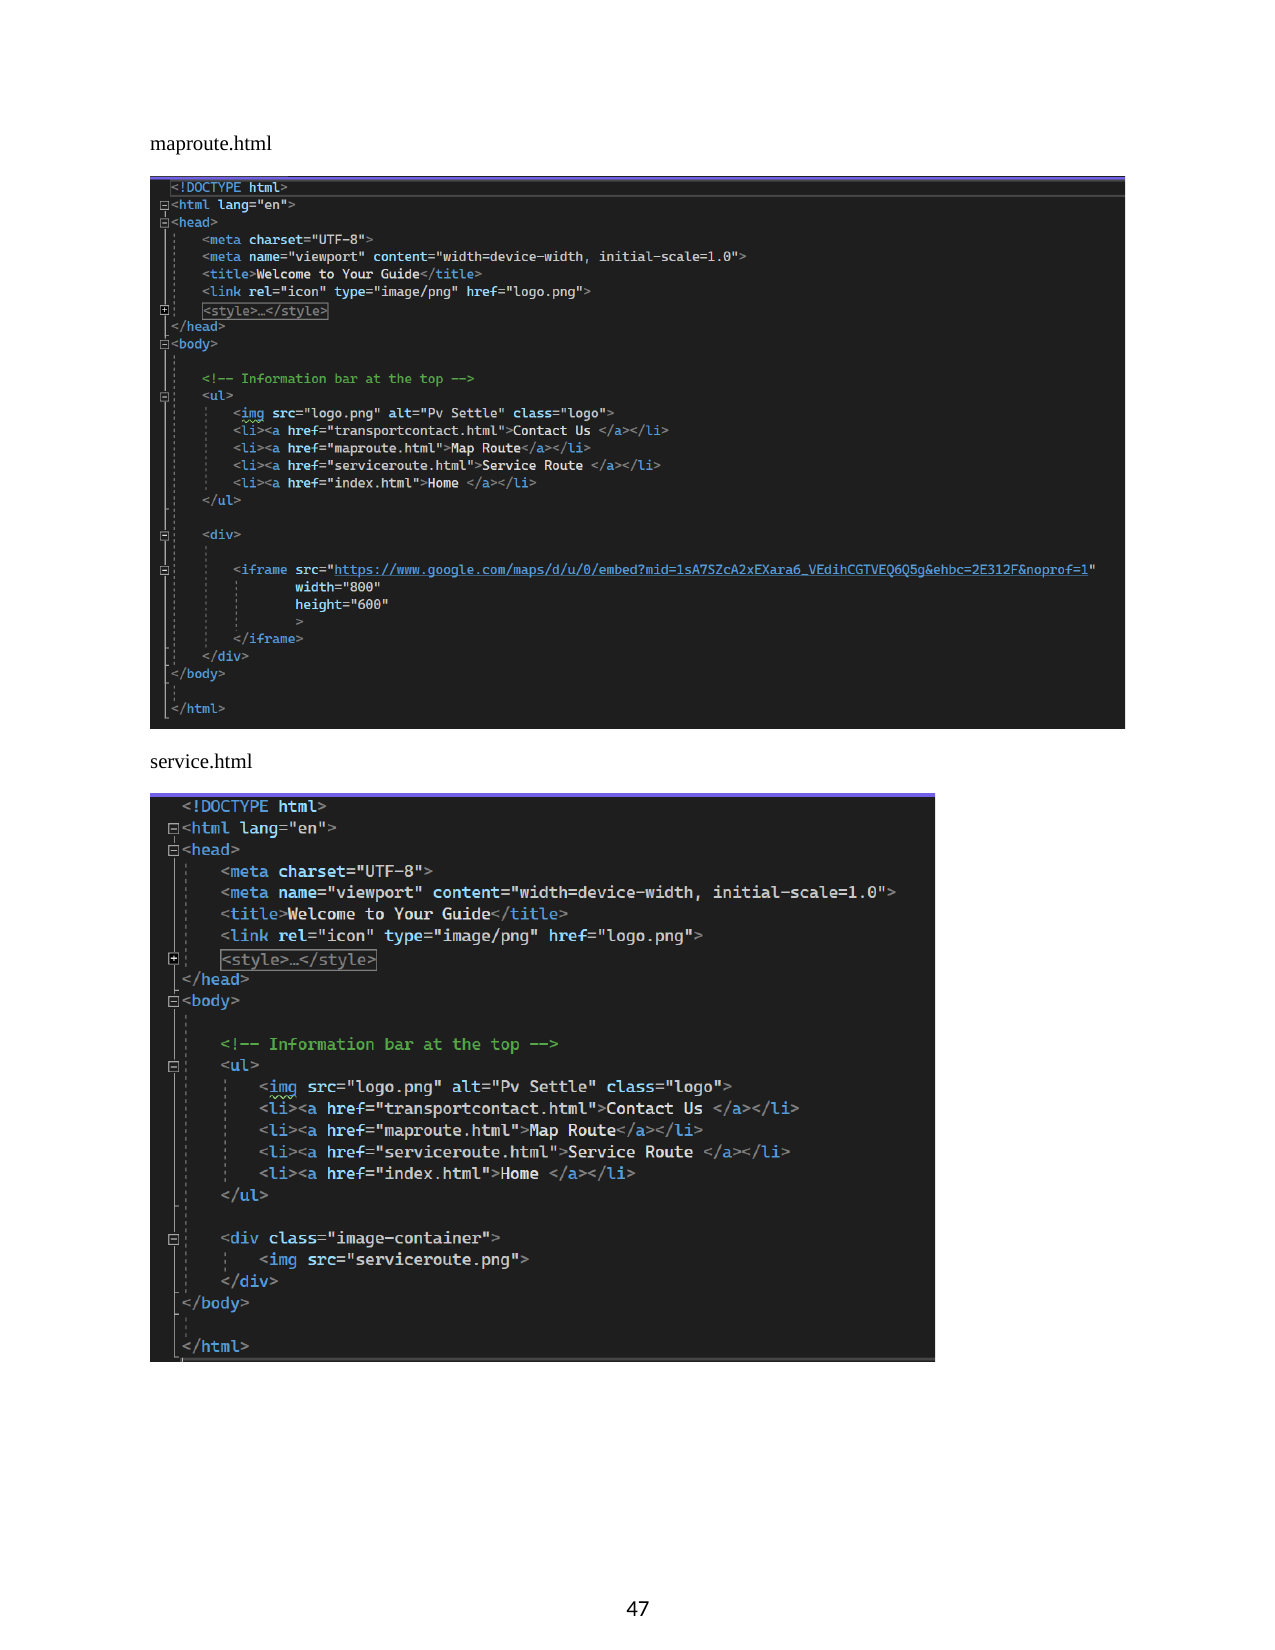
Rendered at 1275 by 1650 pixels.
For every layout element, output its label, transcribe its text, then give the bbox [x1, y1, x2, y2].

text maproute.html [150, 131, 1125, 155]
text service.html [150, 749, 1125, 773]
picture [150, 793, 936, 1362]
picture [150, 176, 1125, 729]
